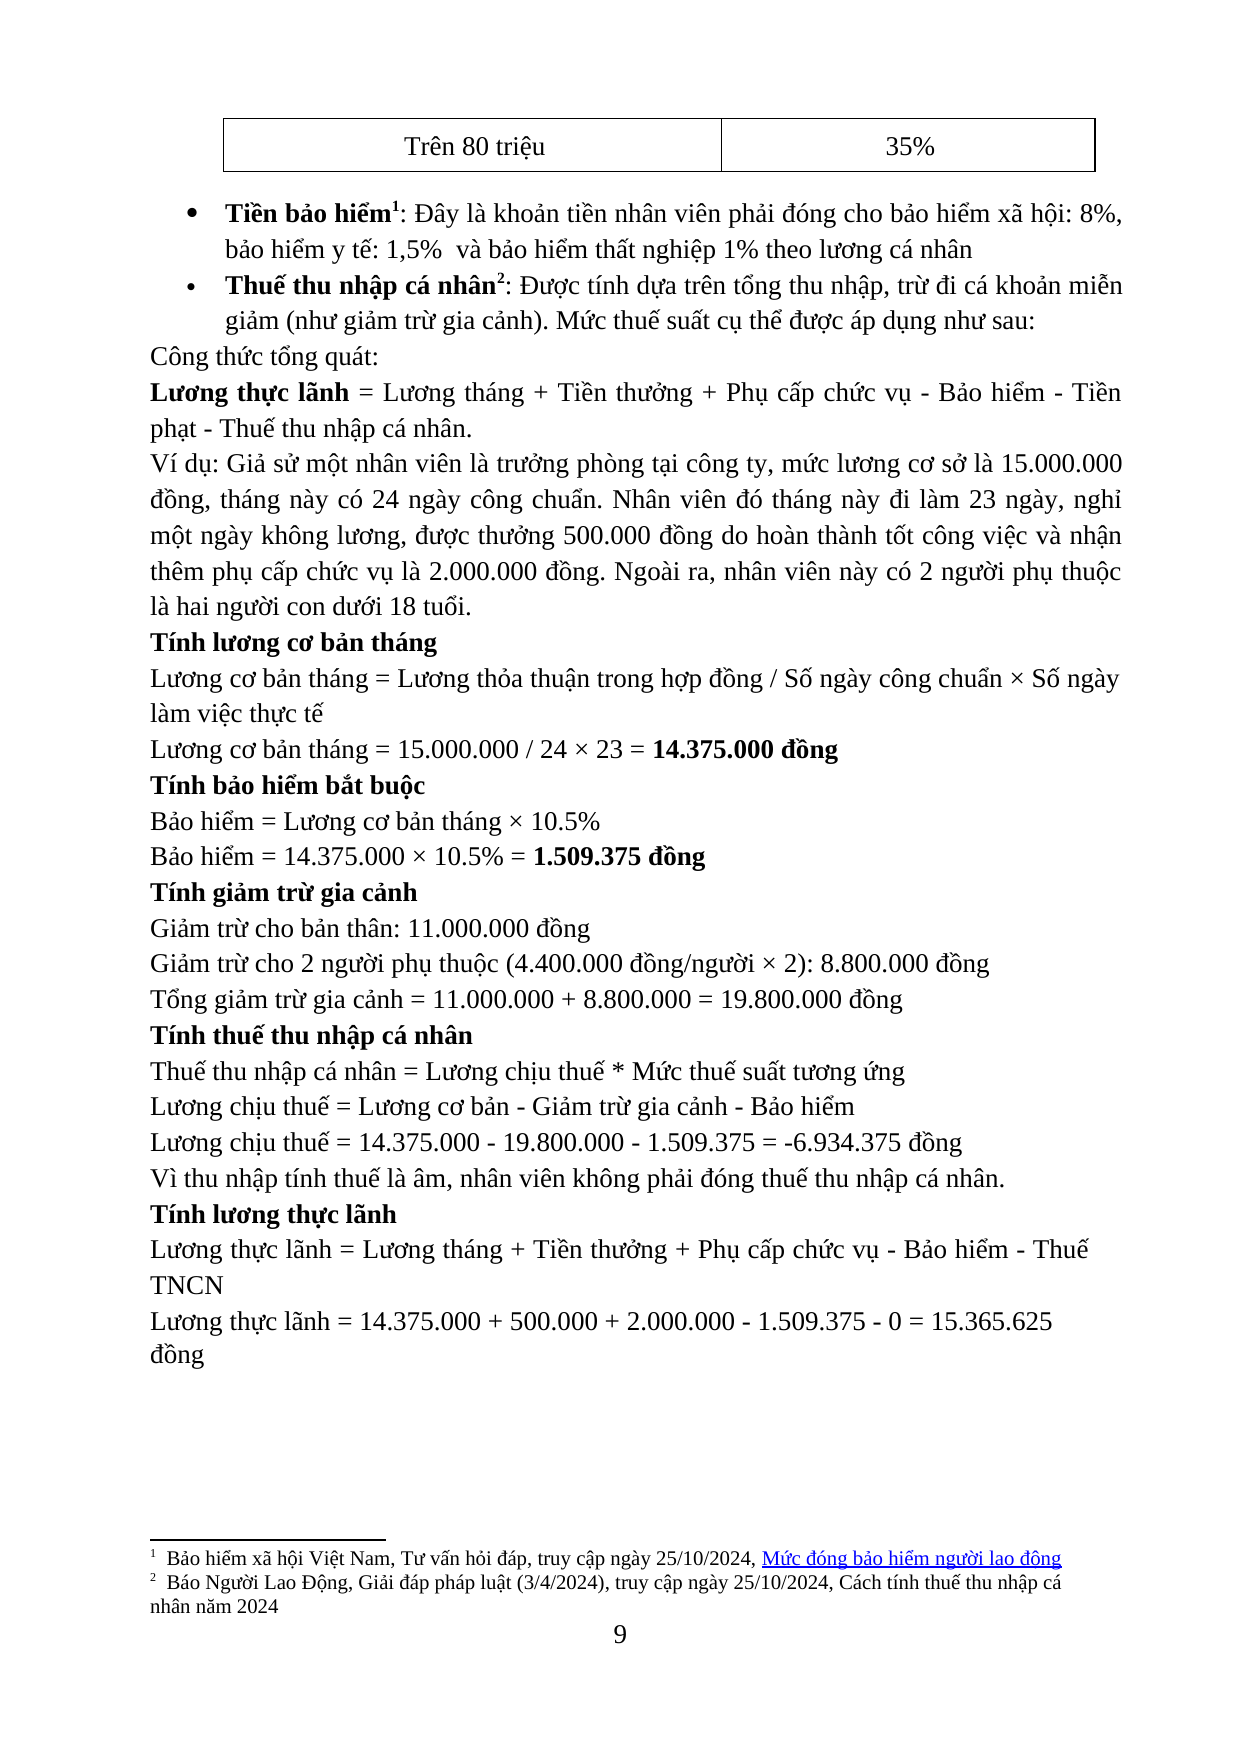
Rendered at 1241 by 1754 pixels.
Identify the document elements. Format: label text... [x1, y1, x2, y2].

text Tính giảm trừ gia cảnh [150, 876, 1124, 907]
text Giảm trừ cho bản thân: 11.000.000 đồng [150, 912, 1124, 943]
text Lương thực lãnh = 14.375.000 + 500.000 + 2.000.000 - 1.509.375 - 0 = 15.365.625 đồng [150, 1305, 1090, 1369]
text Tính lương thực lãnh [150, 1198, 1090, 1229]
text Giảm trừ cho 2 người phụ thuộc (4.400.000 đồng/người × 2): 8.800.000 đồng [150, 948, 1124, 979]
list Tiền bảo hiểm: Đây là khoản tiền nhân viên phải đóng cho bảo hiểm xã hội: 8%, bảo hiểm y tế: 1,5% và bảo hiểm thất nghiệp 1% theo lương cá nhân [187, 197, 1124, 264]
table_cell Trên 80 triệu [224, 119, 721, 171]
text Vì thu nhập tính thuế là âm, nhân viên không phải đóng thuế thu nhập cá nhân. [150, 1162, 1090, 1193]
table_cell 35% [722, 119, 1094, 171]
text Công thức tổng quát: [150, 340, 1124, 371]
text Ví dụ: Giả sử một nhân viên là trưởng phòng tại công ty, mức lương cơ sở là 15.000.000 đồng, tháng này có 24 ngày công chuẩn. Nhân viên đó tháng này đi làm 23 ngày, nghỉ một ngày không lương, được thưởng 500.000 đồng do hoàn thành tốt công việc và nhận thêm phụ cấp chức vụ là 2.000.000 đồng. Ngoài ra, nhân viên này có 2 người phụ thuộc là hai người con dưới 18 tuổi. [150, 447, 1124, 621]
text Lương thực lãnh = Lương tháng + Tiền thưởng + Phụ cấp chức vụ - Bảo hiểm - Thuế TNCN [150, 1233, 1090, 1300]
text Lương chịu thuế = Lương cơ bản - Giảm trừ gia cảnh - Bảo hiểm [150, 1091, 1090, 1122]
text Lương chịu thuế = 14.375.000 - 19.800.000 - 1.509.375 = -6.934.375 đồng [150, 1126, 1090, 1157]
text Lương thực lãnh = Lương tháng + Tiền thưởng + Phụ cấp chức vụ - Bảo hiểm - Tiền phạt - Thuế thu nhập cá nhân. [150, 376, 1124, 443]
list Thuế thu nhập cá nhân: Được tính dựa trên tổng thu nhập, trừ đi cá khoản miễn giảm (như giảm trừ gia cảnh). Mức thuế suất cụ thể được áp dụng như sau: [187, 269, 1124, 336]
text Thuế thu nhập cá nhân = Lương chịu thuế * Mức thuế suất tương ứng [150, 1055, 1090, 1086]
text Tính lương cơ bản tháng Lương cơ bản tháng = Lương thỏa thuận trong hợp đồng / Số ngày công chuẩn × Số ngày làm việc thực tế Lương cơ bản tháng = 15.000.000 / 24 × 23 = 14.375.000 đồng [150, 626, 1124, 764]
text Tính bảo hiểm bắt buộc Bảo hiểm = Lương cơ bản tháng × 10.5% Bảo hiểm = 14.375.000 × 10.5% = 1.509.375 đồng [150, 769, 1124, 872]
text Tổng giảm trừ gia cảnh = 11.000.000 + 8.800.000 = 19.800.000 đồng [150, 983, 1124, 1014]
text Tính thuế thu nhập cá nhân [150, 1019, 1090, 1050]
